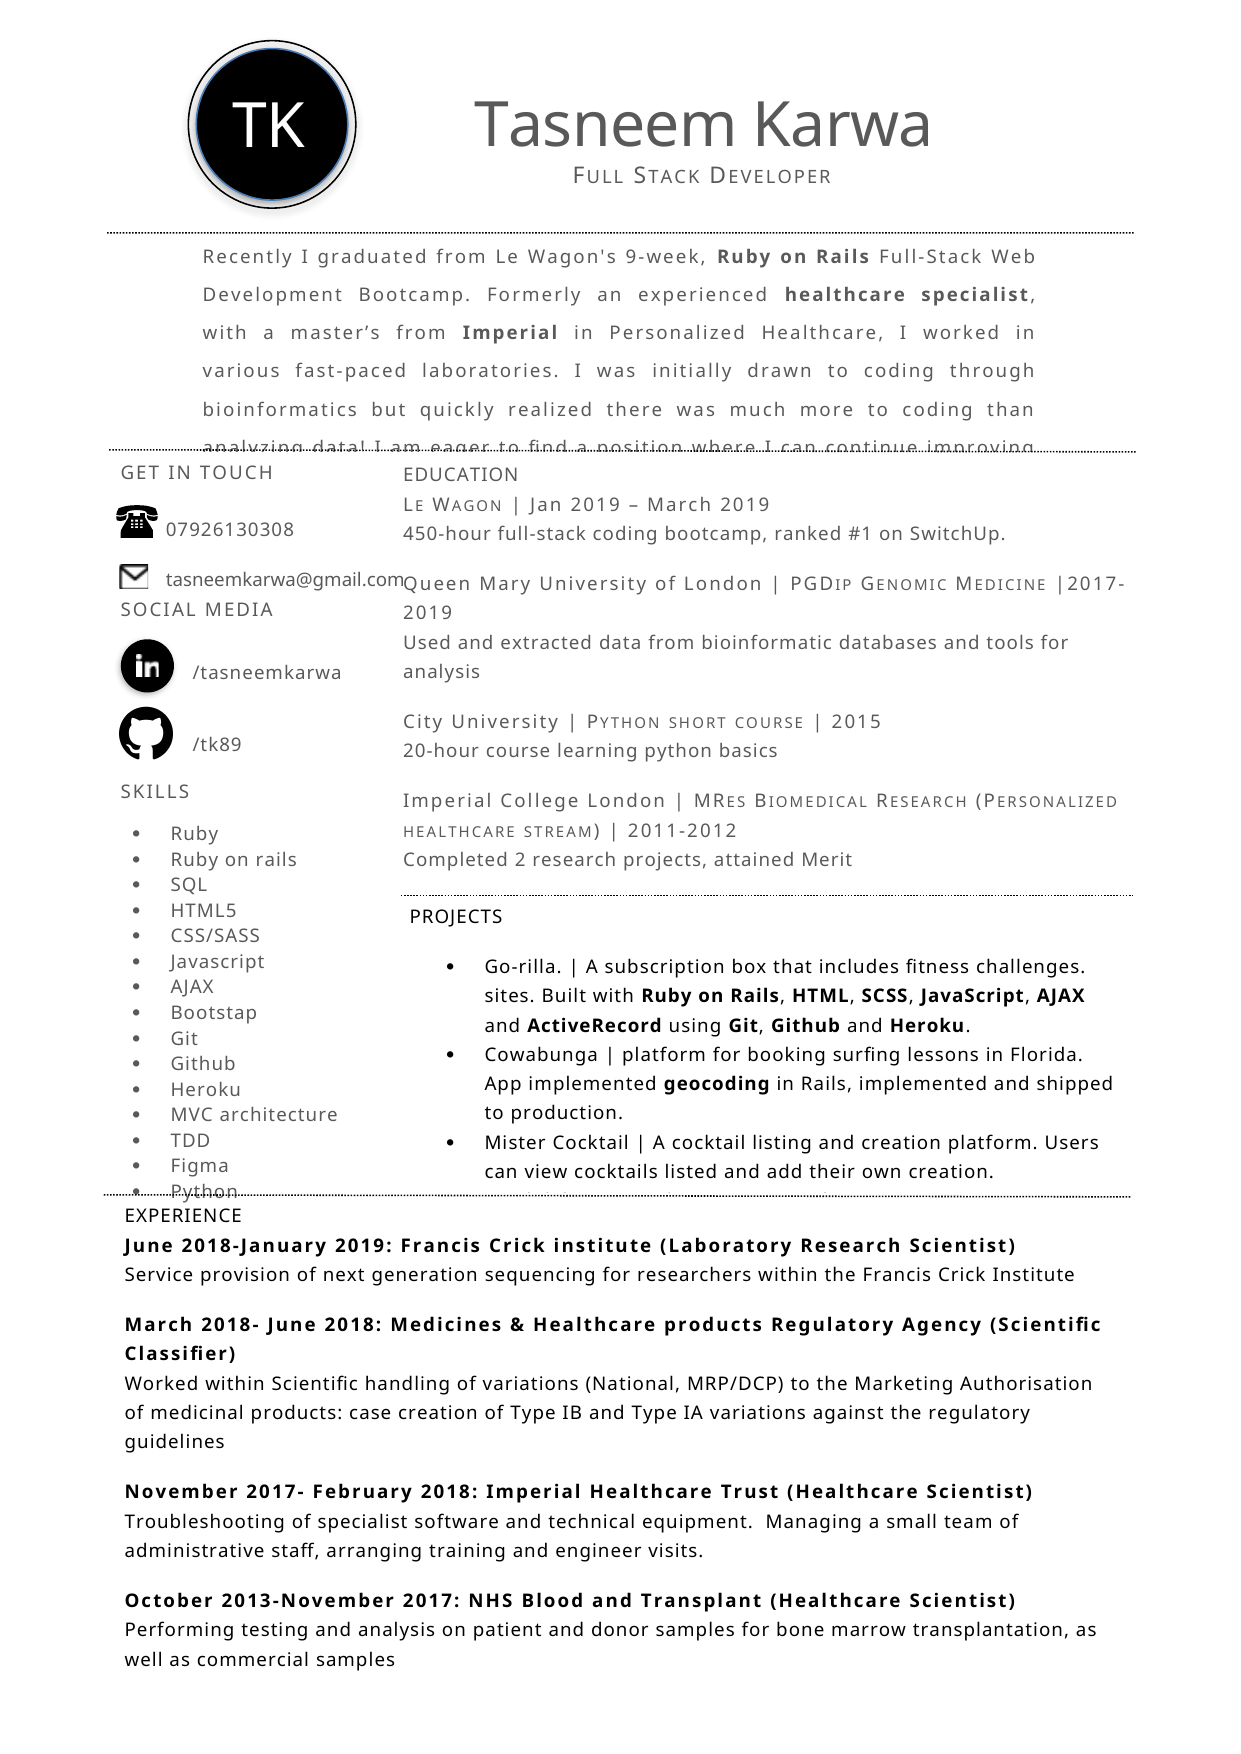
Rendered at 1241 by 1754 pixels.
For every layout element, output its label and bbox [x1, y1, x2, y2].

picture [119, 706, 173, 760]
